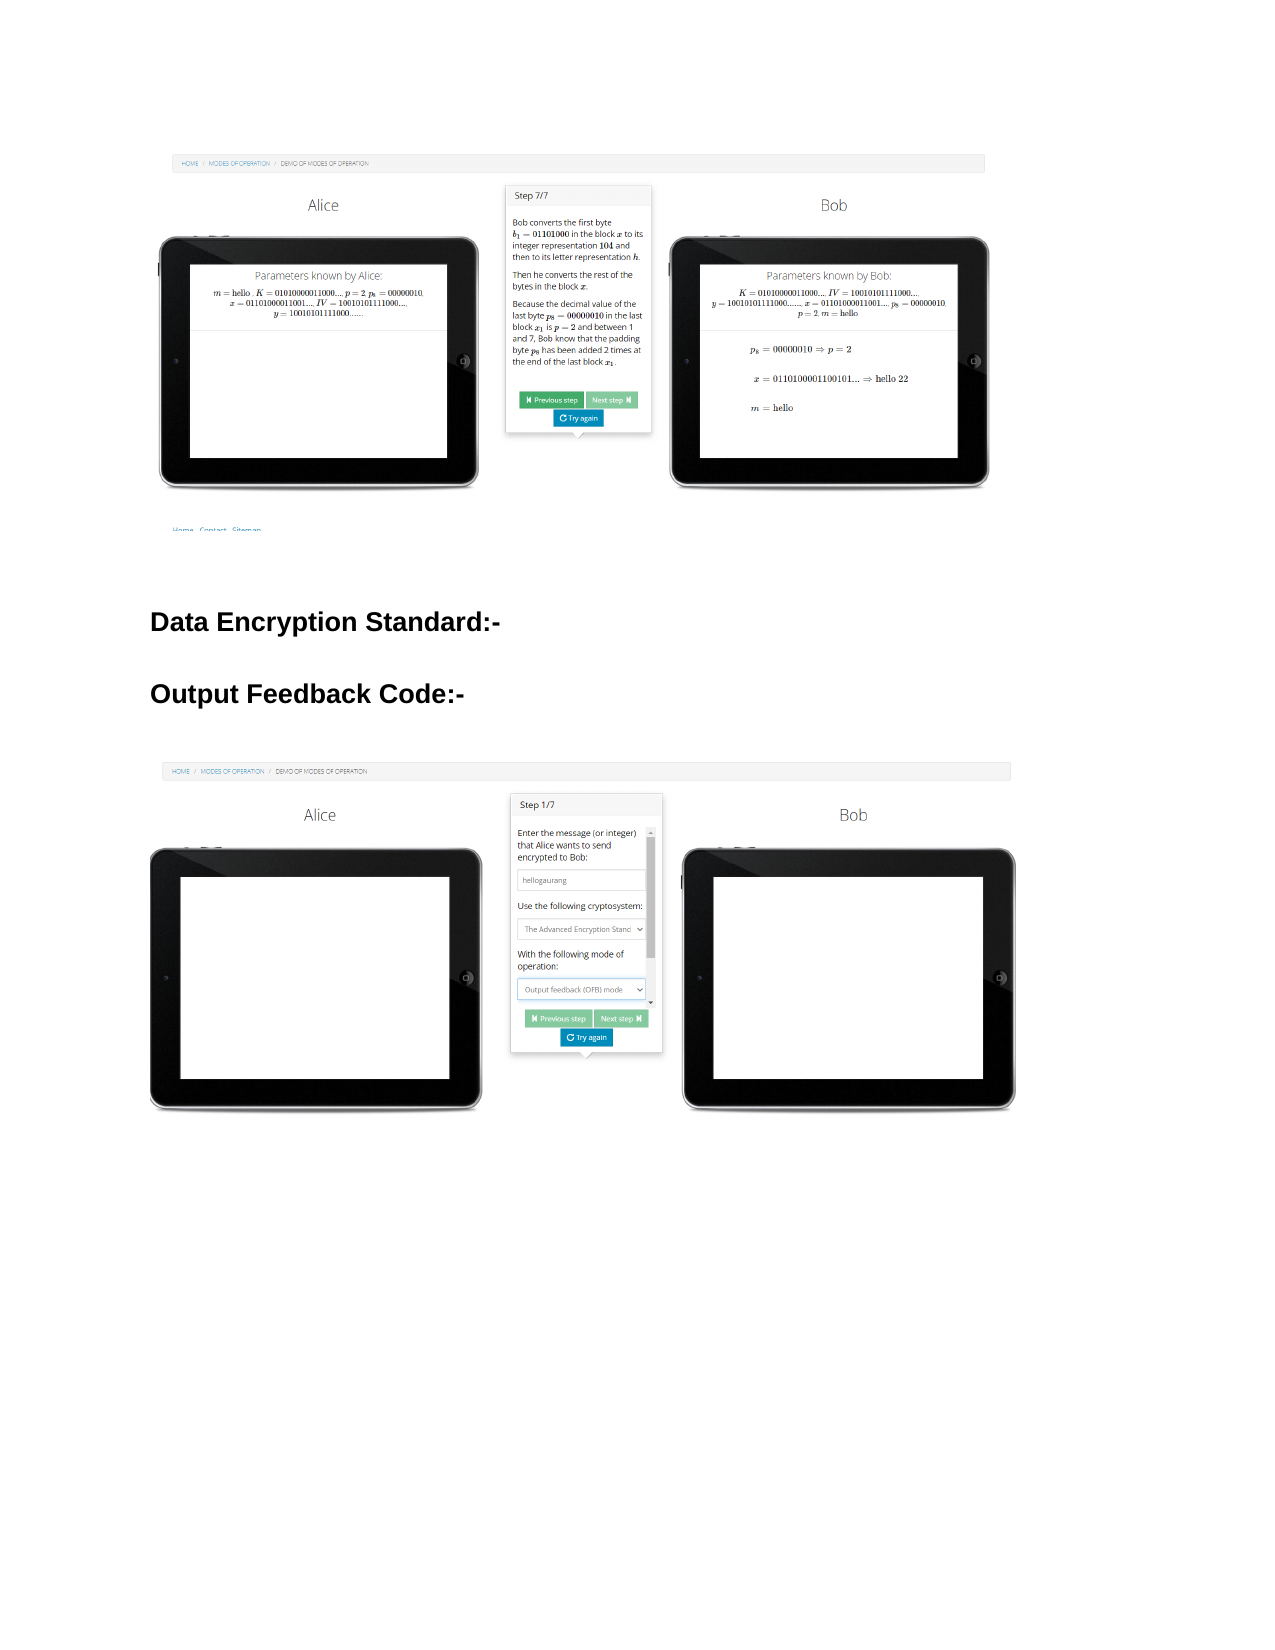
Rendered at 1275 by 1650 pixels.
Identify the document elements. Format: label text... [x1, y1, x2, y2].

picture [150, 750, 1023, 1136]
text Data Encryption Standard:- [150, 606, 1125, 637]
text Output Feedback Code:- [150, 678, 1125, 709]
picture [150, 150, 999, 531]
